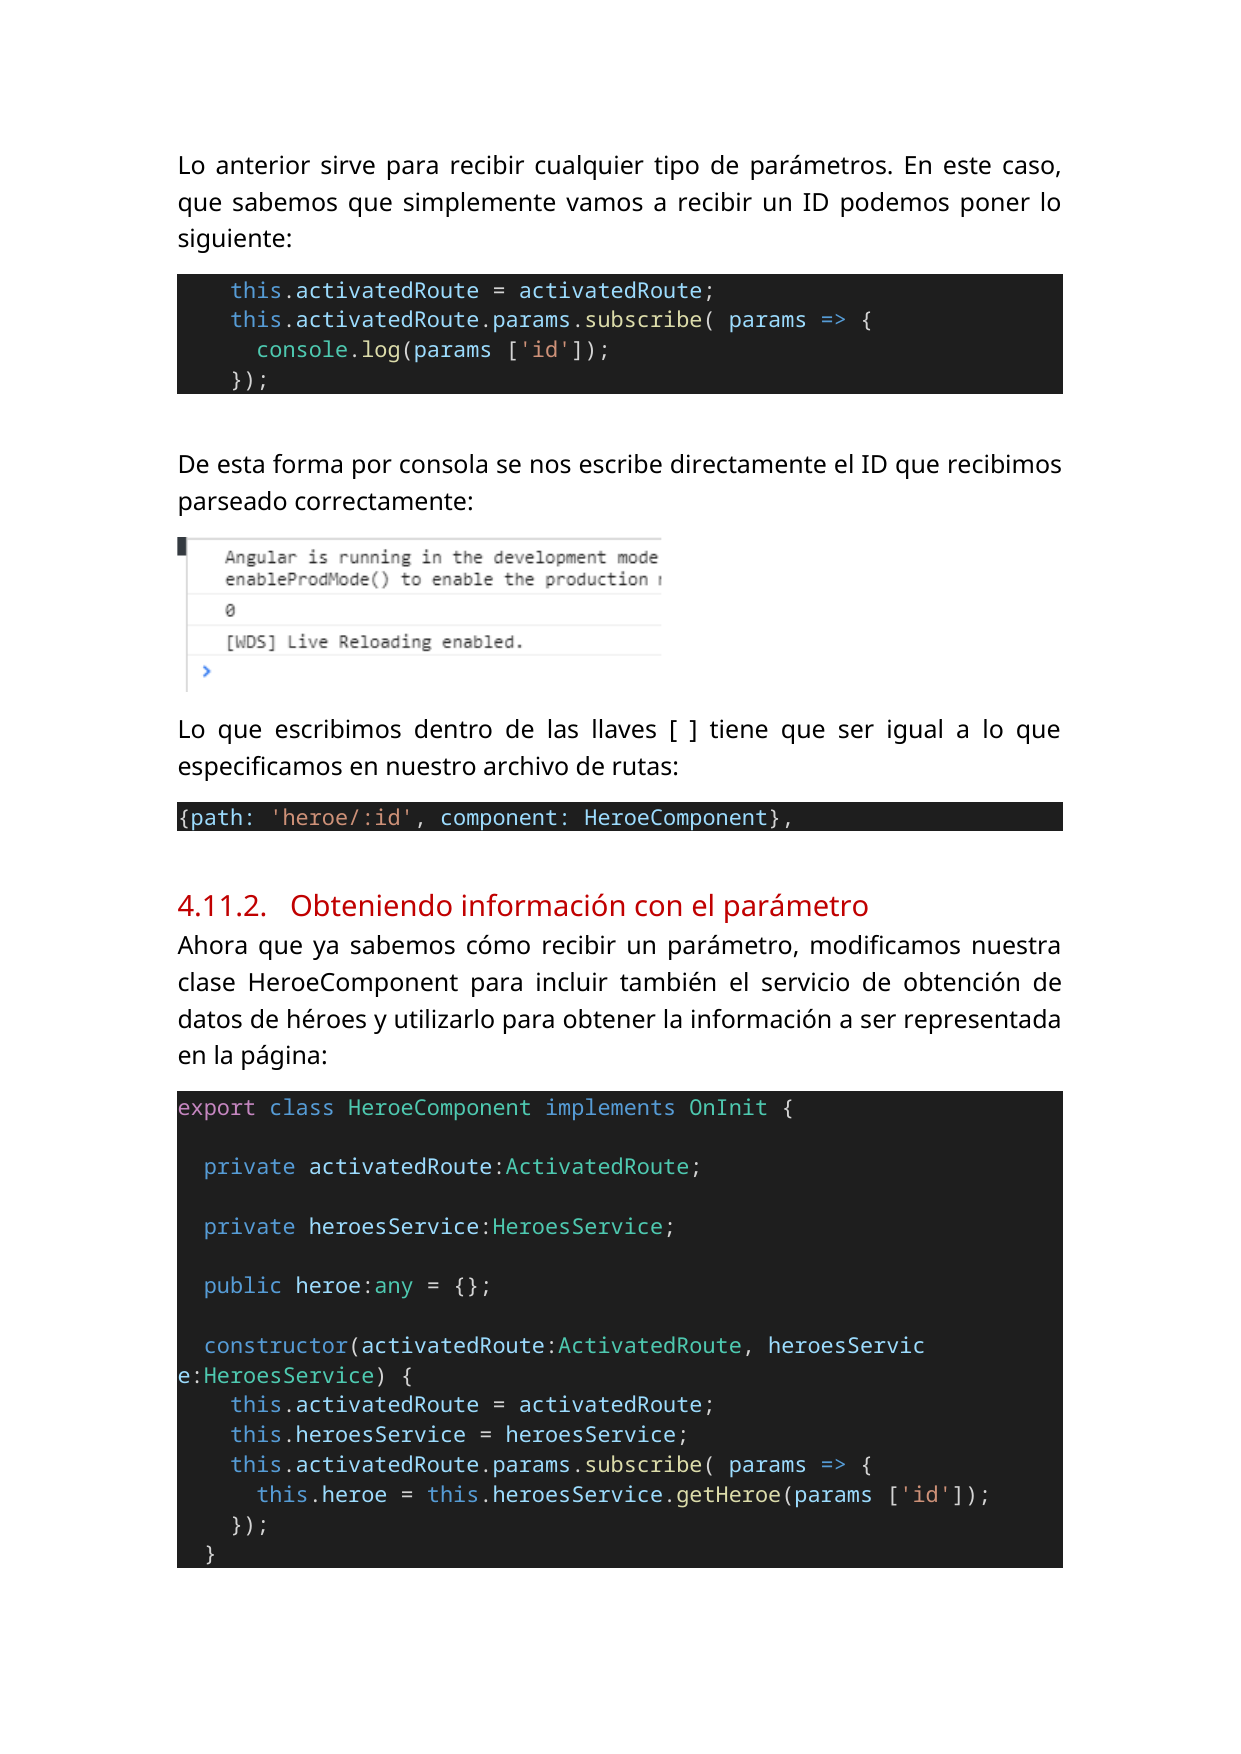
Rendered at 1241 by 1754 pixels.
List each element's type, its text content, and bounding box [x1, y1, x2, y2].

text export class HeroeComponent implements OnInit { [177, 1091, 1063, 1121]
text this.activatedRoute = activatedRoute; [177, 1389, 1063, 1419]
text constructor(activatedRoute:ActivatedRoute, heroesService:HeroesService) { [177, 1330, 1063, 1389]
subtitle Obteniendo información con el parámetro [177, 885, 1063, 924]
text }); [177, 364, 1063, 394]
text {path: 'heroe/:id', component: HeroeComponent}, [177, 802, 1063, 831]
text De esta forma por consola se nos escribe directamente el ID que recibimos parseado correctamente: [177, 447, 1063, 518]
text Ahora que ya sabemos cómo recibir un parámetro, modificamos nuestra clase HeroeComponent para incluir también el servicio de obtención de datos de héroes y utilizarlo para obtener la información a ser representada en la página: [177, 928, 1063, 1072]
text this.heroesService = heroesService; [177, 1419, 1063, 1449]
text Lo anterior sirve para recibir cualquier tipo de parámetros. En este caso, que sabemos que simplemente vamos a recibir un ID podemos poner lo siguiente: [177, 148, 1063, 255]
text private activatedRoute:ActivatedRoute; [177, 1151, 1063, 1181]
picture [177, 537, 662, 692]
text this.activatedRoute = activatedRoute; [177, 274, 1063, 304]
text this.activatedRoute.params.subscribe( params => { [177, 1449, 1063, 1479]
text this.activatedRoute.params.subscribe( params => { [177, 304, 1063, 334]
text }); [177, 1508, 1063, 1538]
text public heroe:any = {}; [177, 1270, 1063, 1300]
text Lo que escribimos dentro de las llaves [ ] tiene que ser igual a lo que especificamos en nuestro archivo de rutas: [177, 711, 1063, 782]
text } [177, 1538, 1063, 1568]
text console.log(params ['id']); [177, 334, 1063, 364]
text private heroesService:HeroesService; [177, 1211, 1063, 1240]
text this.heroe = this.heroesService.getHeroe(params ['id']); [177, 1479, 1063, 1508]
